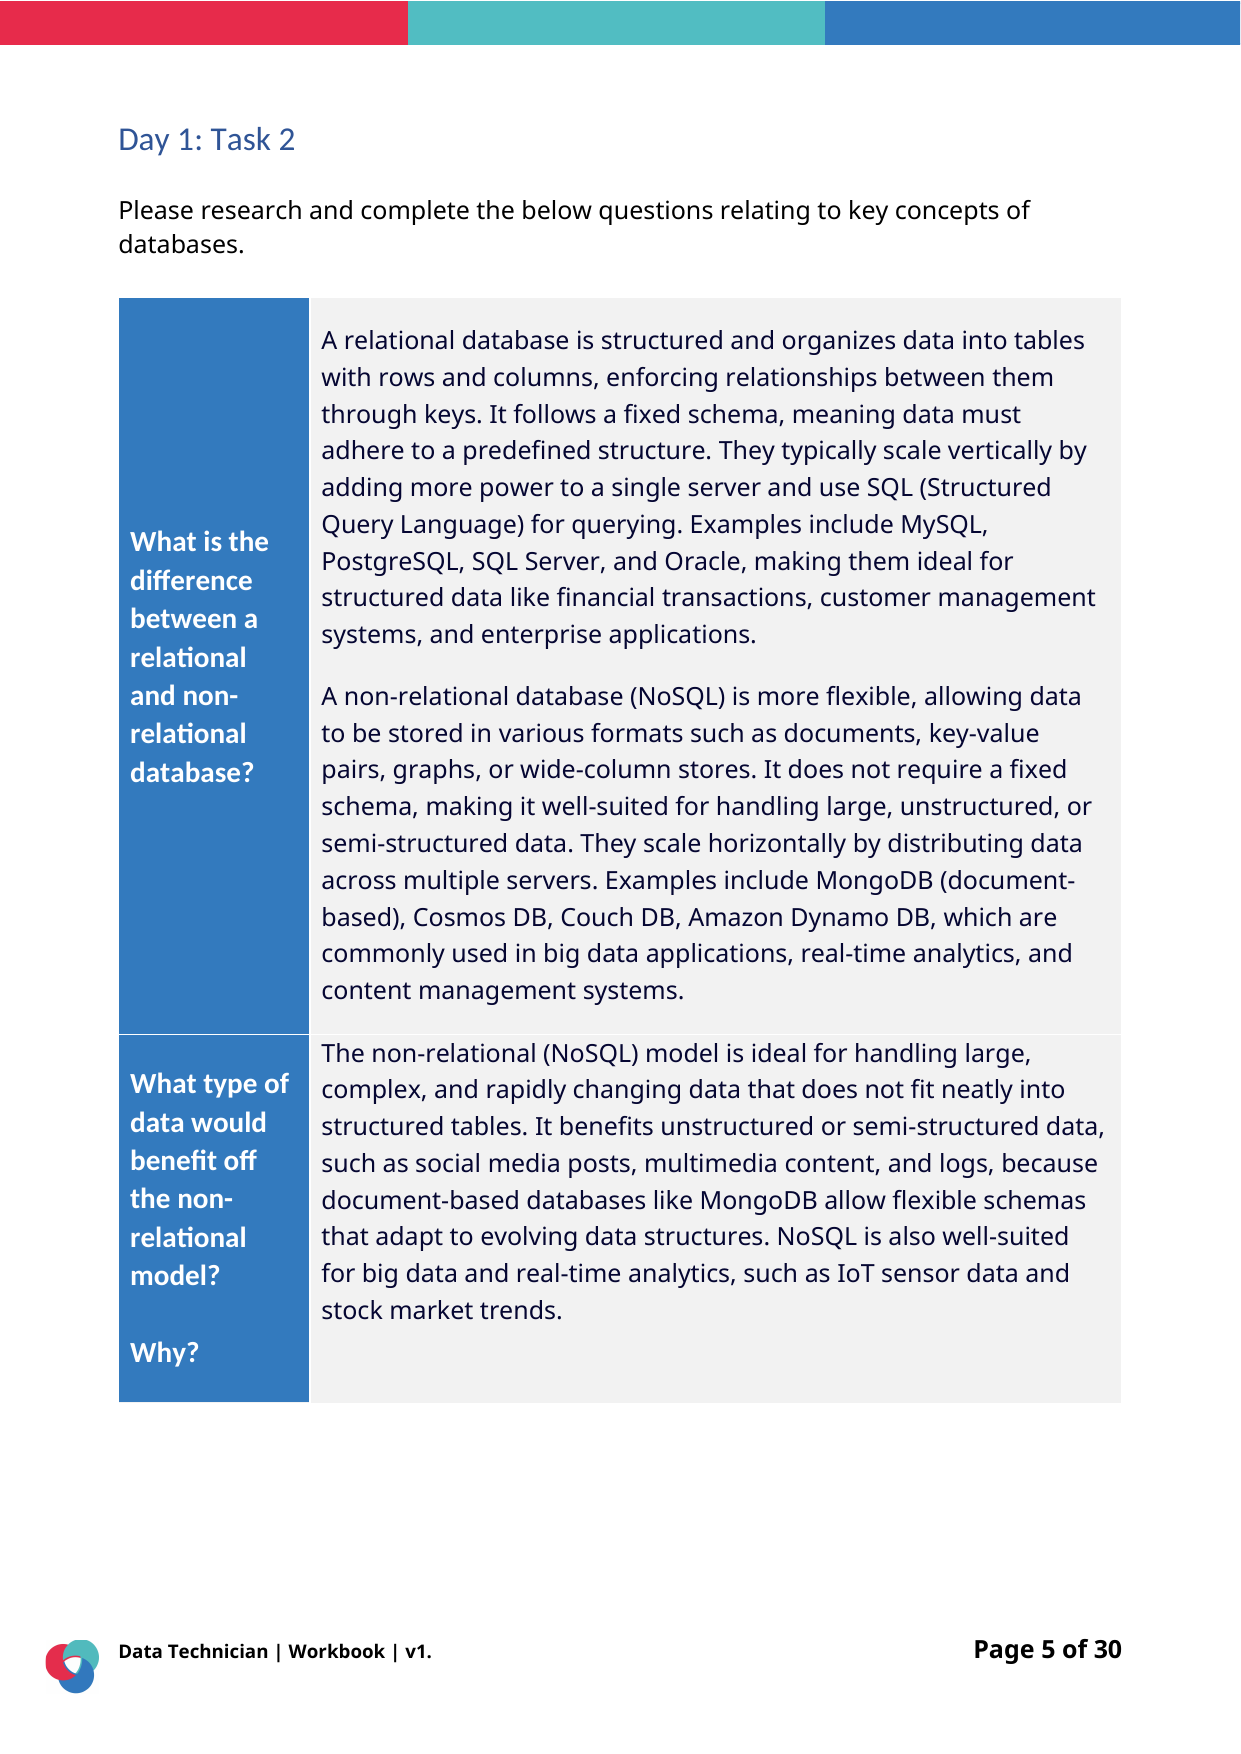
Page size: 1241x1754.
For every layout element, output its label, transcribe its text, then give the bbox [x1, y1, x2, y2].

picture [45, 1640, 100, 1694]
table_header A relational database is structured and organizes data into tables with rows and columns, enforcing relationships between them through keys. It follows a fixed schema, meaning data must adhere to a predefined structure. They typically scale vertically by adding more power to a single server and use SQL (Structured Query Language) for querying. Examples include MySQL, PostgreSQL, SQL Server, and Oracle, making them ideal for structured data like financial transactions, customer management systems, and enterprise applications. A non-relational database (NoSQL) is more flexible, allowing data to be stored in various formats such as documents, key-value pairs, graphs, or wide-column stores. It does not require a fixed schema, making it well-suited for handling large, unstructured, or semi-structured data. They scale horizontally by distributing data across multiple servers. Examples include MongoDB (document-based), Cosmos DB, Couch DB, Amazon Dynamo DB, which are commonly used in big data applications, real-time analytics, and content management systems. [311, 298, 1121, 1034]
table_cell What type of data would benefit off the non-relational model? Why? [119, 1035, 309, 1402]
text Please research and complete the below questions relating to key concepts of databases. [118, 193, 1122, 261]
table_header What is the difference between a relational and non-relational database? [119, 298, 309, 1034]
subtitle Day 1: Task 2 [118, 118, 1122, 159]
table_cell The non-relational (NoSQL) model is ideal for handling large, complex, and rapidly changing data that does not fit neatly into structured tables. It benefits unstructured or semi-structured data, such as social media posts, multimedia content, and logs, because document-based databases like MongoDB allow flexible schemas that adapt to evolving data structures. NoSQL is also well-suited for big data and real-time analytics, such as IoT sensor data and stock market trends. [311, 1035, 1121, 1402]
